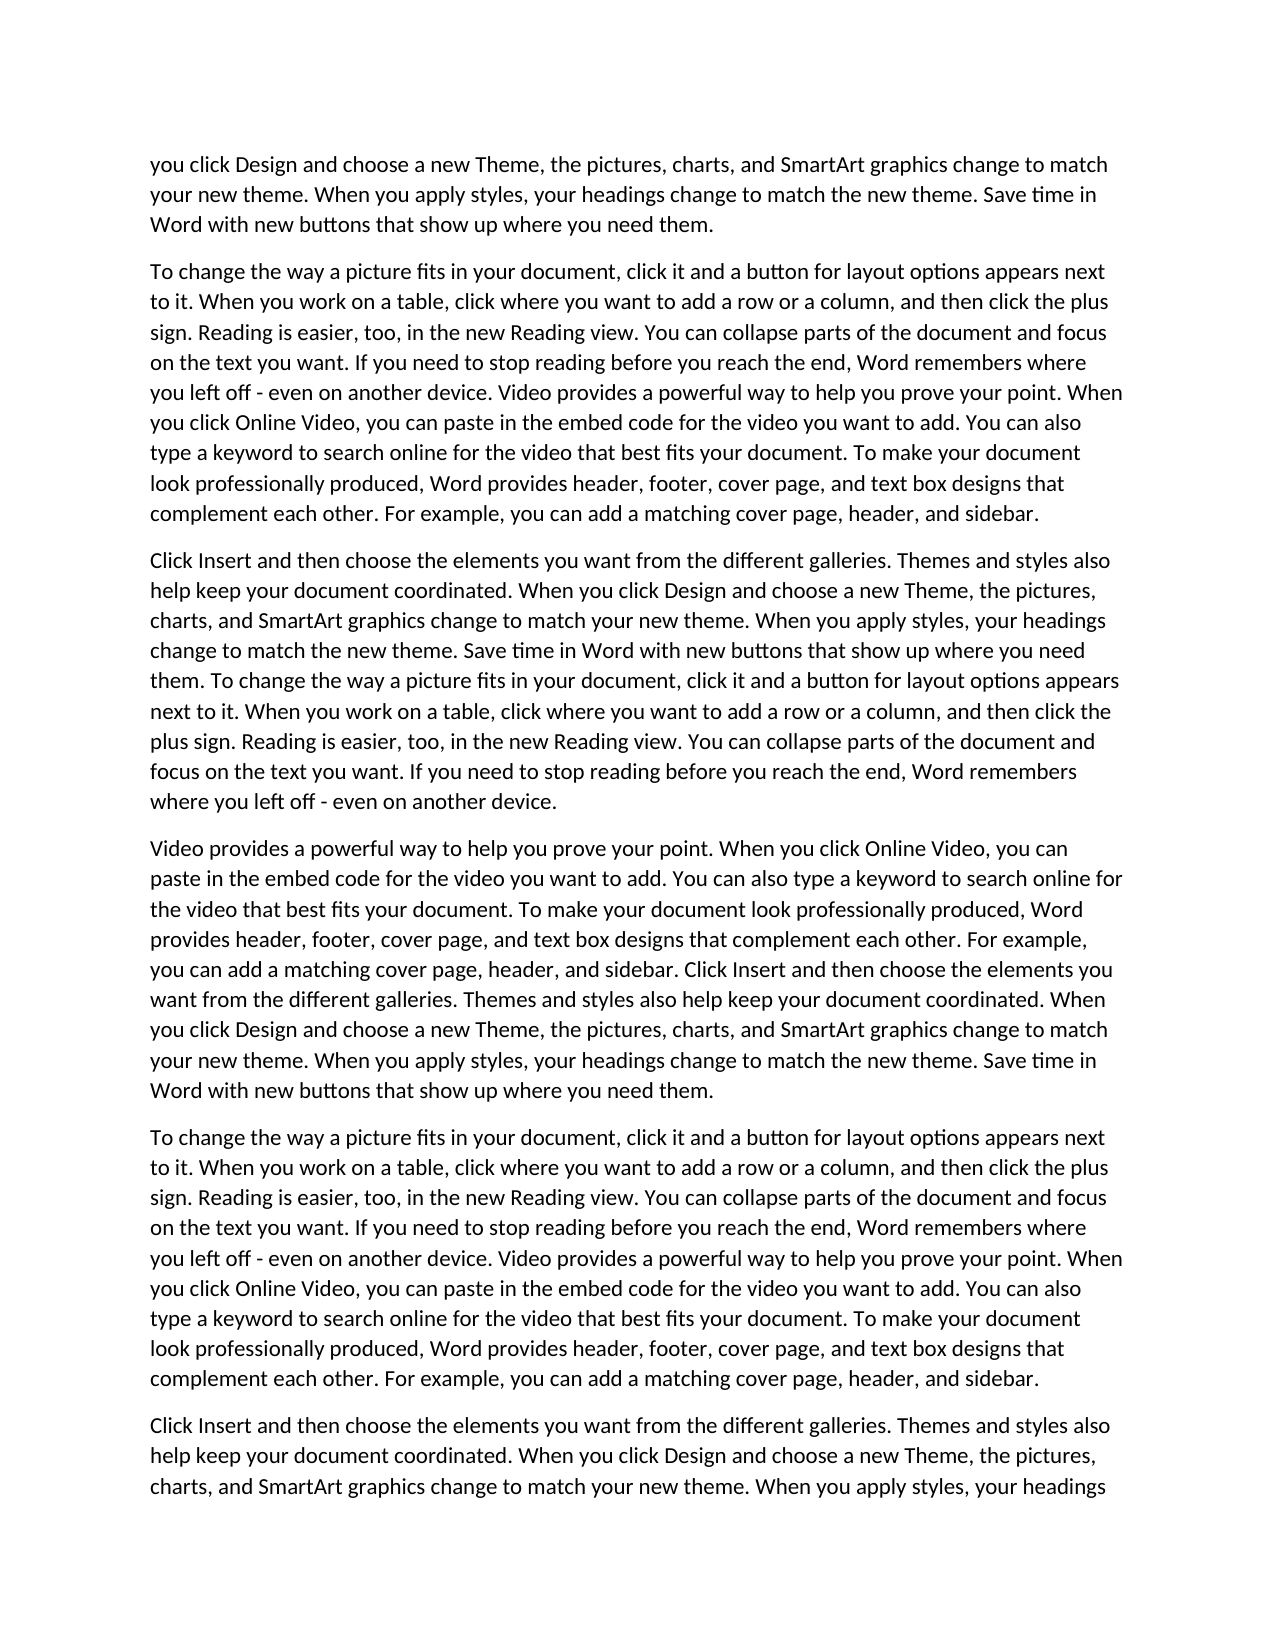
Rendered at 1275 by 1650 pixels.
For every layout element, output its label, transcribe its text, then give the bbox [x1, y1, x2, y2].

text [150, 150, 1125, 238]
text To change the way a picture fits in your document, click it and a button for layout options appears next to it. When you work on a table, click where you want to add a row or a column, and then click the plus sign. Reading is easier, too, in the new Reading view. You can collapse parts of the document and focus on the text you want. If you need to stop reading before you reach the end, Word remembers where you left off - even on another device. Video provides a powerful way to help you prove your point. When you click Online Video, you can paste in the embed code for the video you want to add. You can also type a keyword to search online for the video that best fits your document. To make your document look professionally produced, Word provides header, footer, cover page, and text box designs that complement each other. For example, you can add a matching cover page, header, and sidebar. [150, 257, 1125, 527]
text To change the way a picture fits in your document, click it and a button for layout options appears next to it. When you work on a table, click where you want to add a row or a column, and then click the plus sign. Reading is easier, too, in the new Reading view. You can collapse parts of the document and focus on the text you want. If you need to stop reading before you reach the end, Word remembers where you left off - even on another device. Video provides a powerful way to help you prove your point. When you click Online Video, you can paste in the embed code for the video you want to add. You can also type a keyword to search online for the video that best fits your document. To make your document look professionally produced, Word provides header, footer, cover page, and text box designs that complement each other. For example, you can add a matching cover page, header, and sidebar. [150, 1123, 1125, 1393]
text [150, 1411, 1125, 1500]
